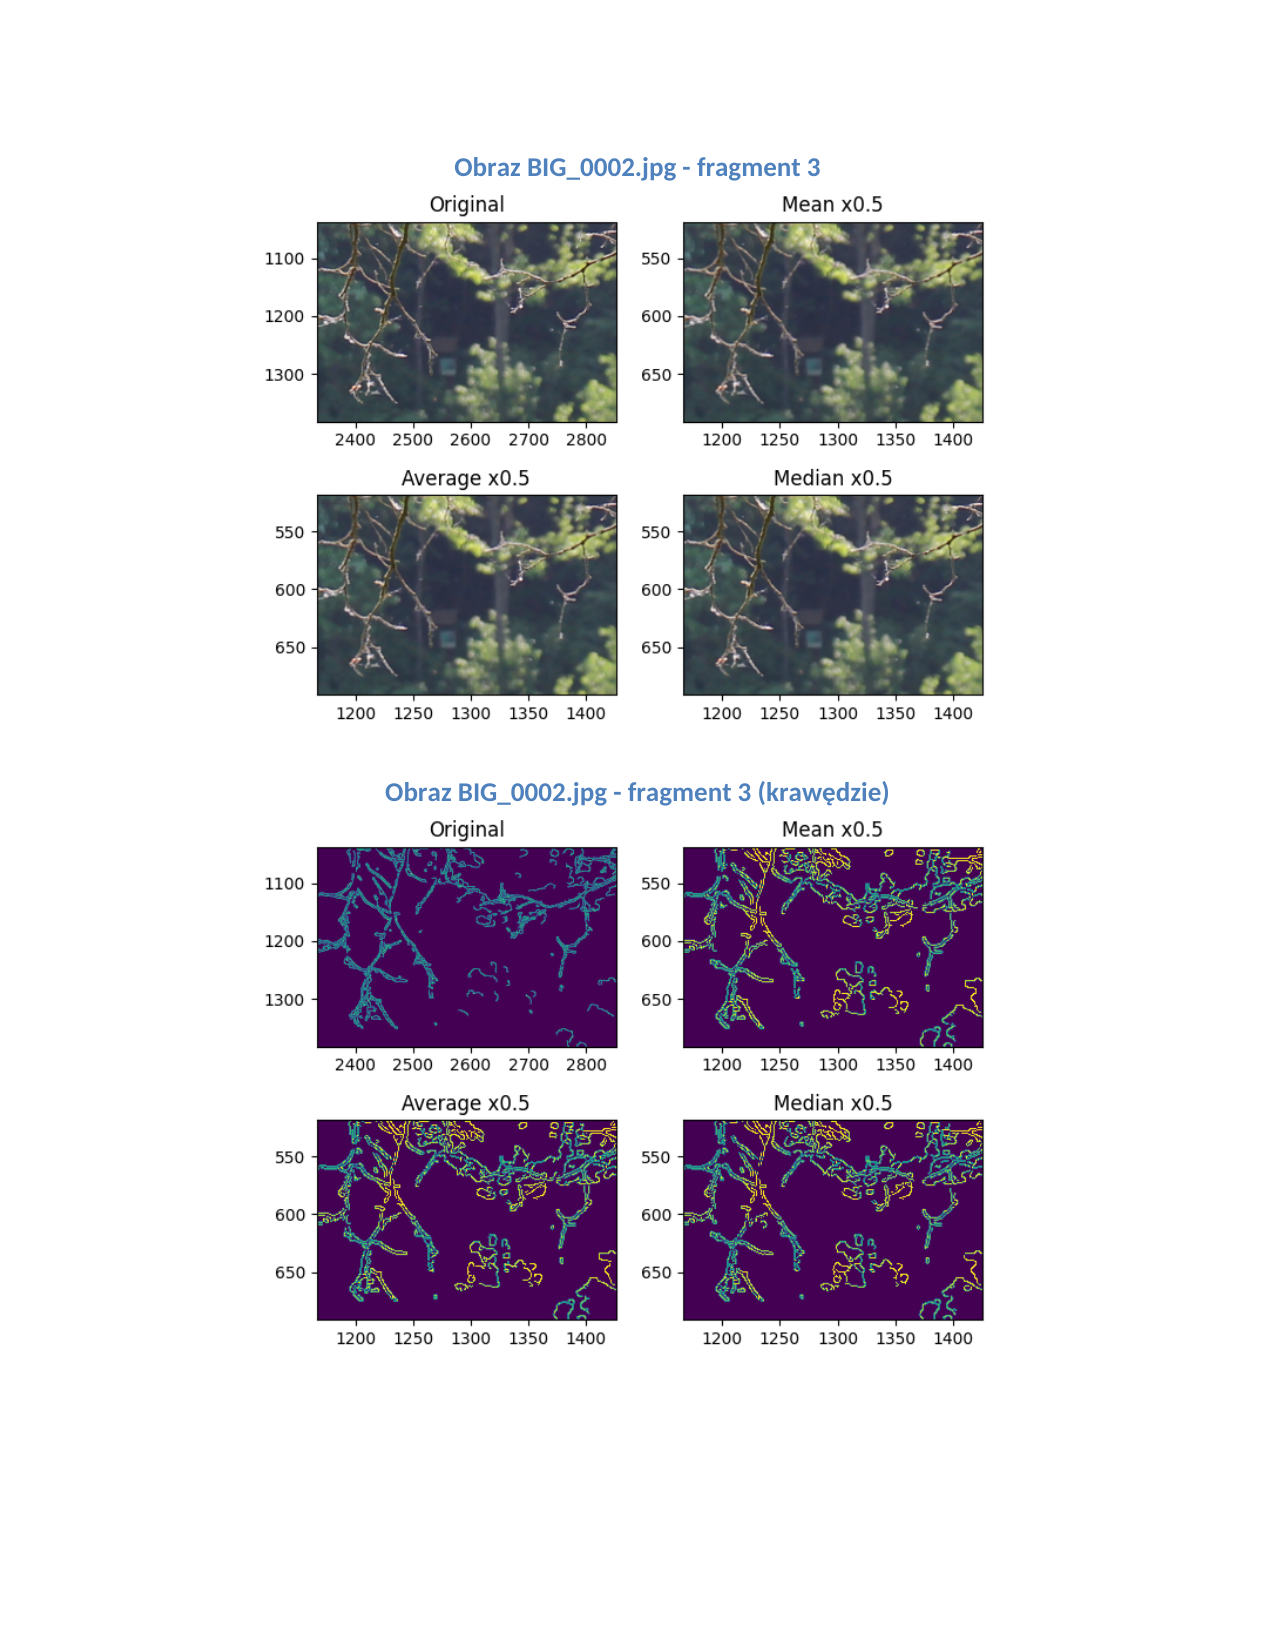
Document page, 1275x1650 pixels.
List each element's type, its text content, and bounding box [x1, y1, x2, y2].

picture [262, 813, 1013, 1376]
subtitle Obraz BIG_0002.jpg - fragment 3 (krawędzie) [187, 775, 1087, 808]
picture [262, 187, 1013, 751]
subtitle Obraz BIG_0002.jpg - fragment 3 [187, 150, 1087, 183]
